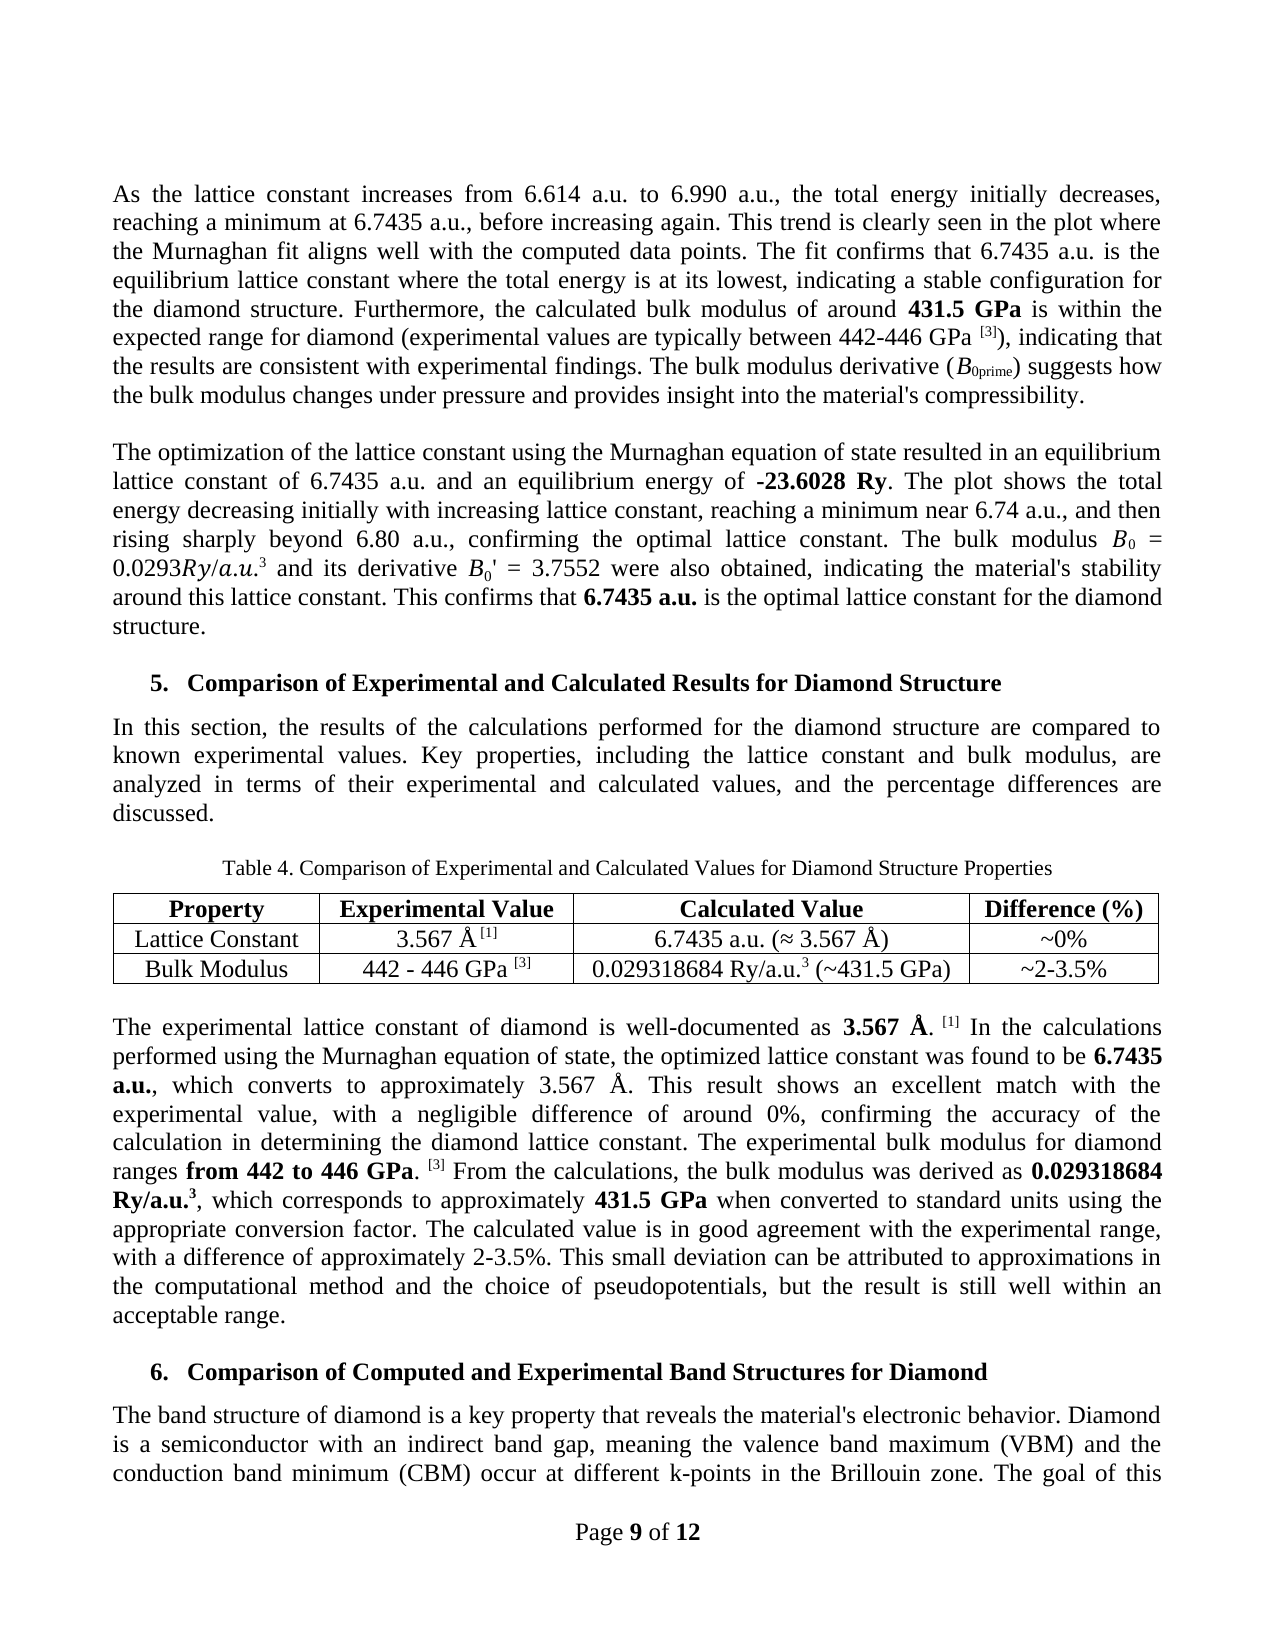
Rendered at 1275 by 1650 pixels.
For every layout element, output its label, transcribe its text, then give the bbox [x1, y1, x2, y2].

table_cell 442 - 446 GPa [3] [320, 954, 573, 983]
text In this section, the results of the calculations performed for the diamond structure are compared to known experimental values. Key properties, including the lattice constant and bulk modulus, are analyzed in terms of their experimental and calculated values, and the percentage differences are discussed. [112, 712, 1162, 827]
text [112, 1401, 1162, 1487]
table_cell 6.7435 a.u. (≈ 3.567 Å) [574, 924, 969, 953]
text Table 4. Comparison of Experimental and Calculated Values for Diamond Structure Properties [112, 855, 1162, 881]
table_cell Lattice Constant [114, 924, 319, 953]
table_header Calculated Value [574, 894, 969, 923]
text The optimization of the lattice constant using the Murnaghan equation of state resulted in an equilibrium lattice constant of 6.7435 a.u. and an equilibrium energy of -23.6028 Ry. The plot shows the total energy decreasing initially with increasing lattice constant, reaching a minimum near 6.74 a.u., and then rising sharply beyond 6.80 a.u., confirming the optimal lattice constant. The bulk modulus 𝐵0 = 0.0293𝑅𝑦/𝑎.𝑢.3 and its derivative B₀' = 3.7552 were also obtained, indicating the material's stability around this lattice constant. This confirms that 6.7435 a.u. is the optimal lattice constant for the diamond structure. [112, 437, 1162, 640]
text The experimental lattice constant of diamond is well-documented as 3.567 Å. [1] In the calculations performed using the Murnaghan equation of state, the optimized lattice constant was found to be 6.7435 a.u., which converts to approximately 3.567 Å. This result shows an excellent match with the experimental value, with a negligible difference of around 0%, confirming the accuracy of the calculation in determining the diamond lattice constant. The experimental bulk modulus for diamond ranges from 442 to 446 GPa. [3] From the calculations, the bulk modulus was derived as 0.029318684 Ry/a.u.3, which corresponds to approximately 431.5 GPa when converted to standard units using the appropriate conversion factor. The calculated value is in good agreement with the experimental range, with a difference of approximately 2-3.5%. This small deviation can be attributed to approximations in the computational method and the choice of pseudopotentials, but the result is still well within an acceptable range. [112, 1012, 1162, 1329]
table_cell 3.567 Å [1] [320, 924, 573, 953]
table_header Experimental Value [320, 894, 573, 923]
table_cell ~2-3.5% [970, 954, 1158, 983]
text As the lattice constant increases from 6.614 a.u. to 6.990 a.u., the total energy initially decreases, reaching a minimum at 6.7435 a.u., before increasing again. This trend is clearly seen in the plot where the Murnaghan fit aligns well with the computed data points. The fit confirms that 6.7435 a.u. is the equilibrium lattice constant where the total energy is at its lowest, indicating a stable configuration for the diamond structure. Furthermore, the calculated bulk modulus of around 431.5 GPa is within the expected range for diamond (experimental values are typically between 442-446 GPa [3]), indicating that the results are consistent with experimental findings. The bulk modulus derivative (B0prime) suggests how the bulk modulus changes under pressure and provides insight into the material's compressibility. [112, 179, 1162, 409]
table_cell ~0% [970, 924, 1158, 953]
table_header Property [114, 894, 319, 923]
list Comparison of Computed and Experimental Band Structures for Diamond [150, 1357, 1162, 1386]
table_cell Bulk Modulus [114, 954, 319, 983]
table_header Difference (%) [970, 894, 1158, 923]
table_cell 0.029318684 Ry/a.u.3 (~431.5 GPa) [574, 954, 969, 983]
list Comparison of Experimental and Calculated Results for Diamond Structure [150, 668, 1162, 697]
